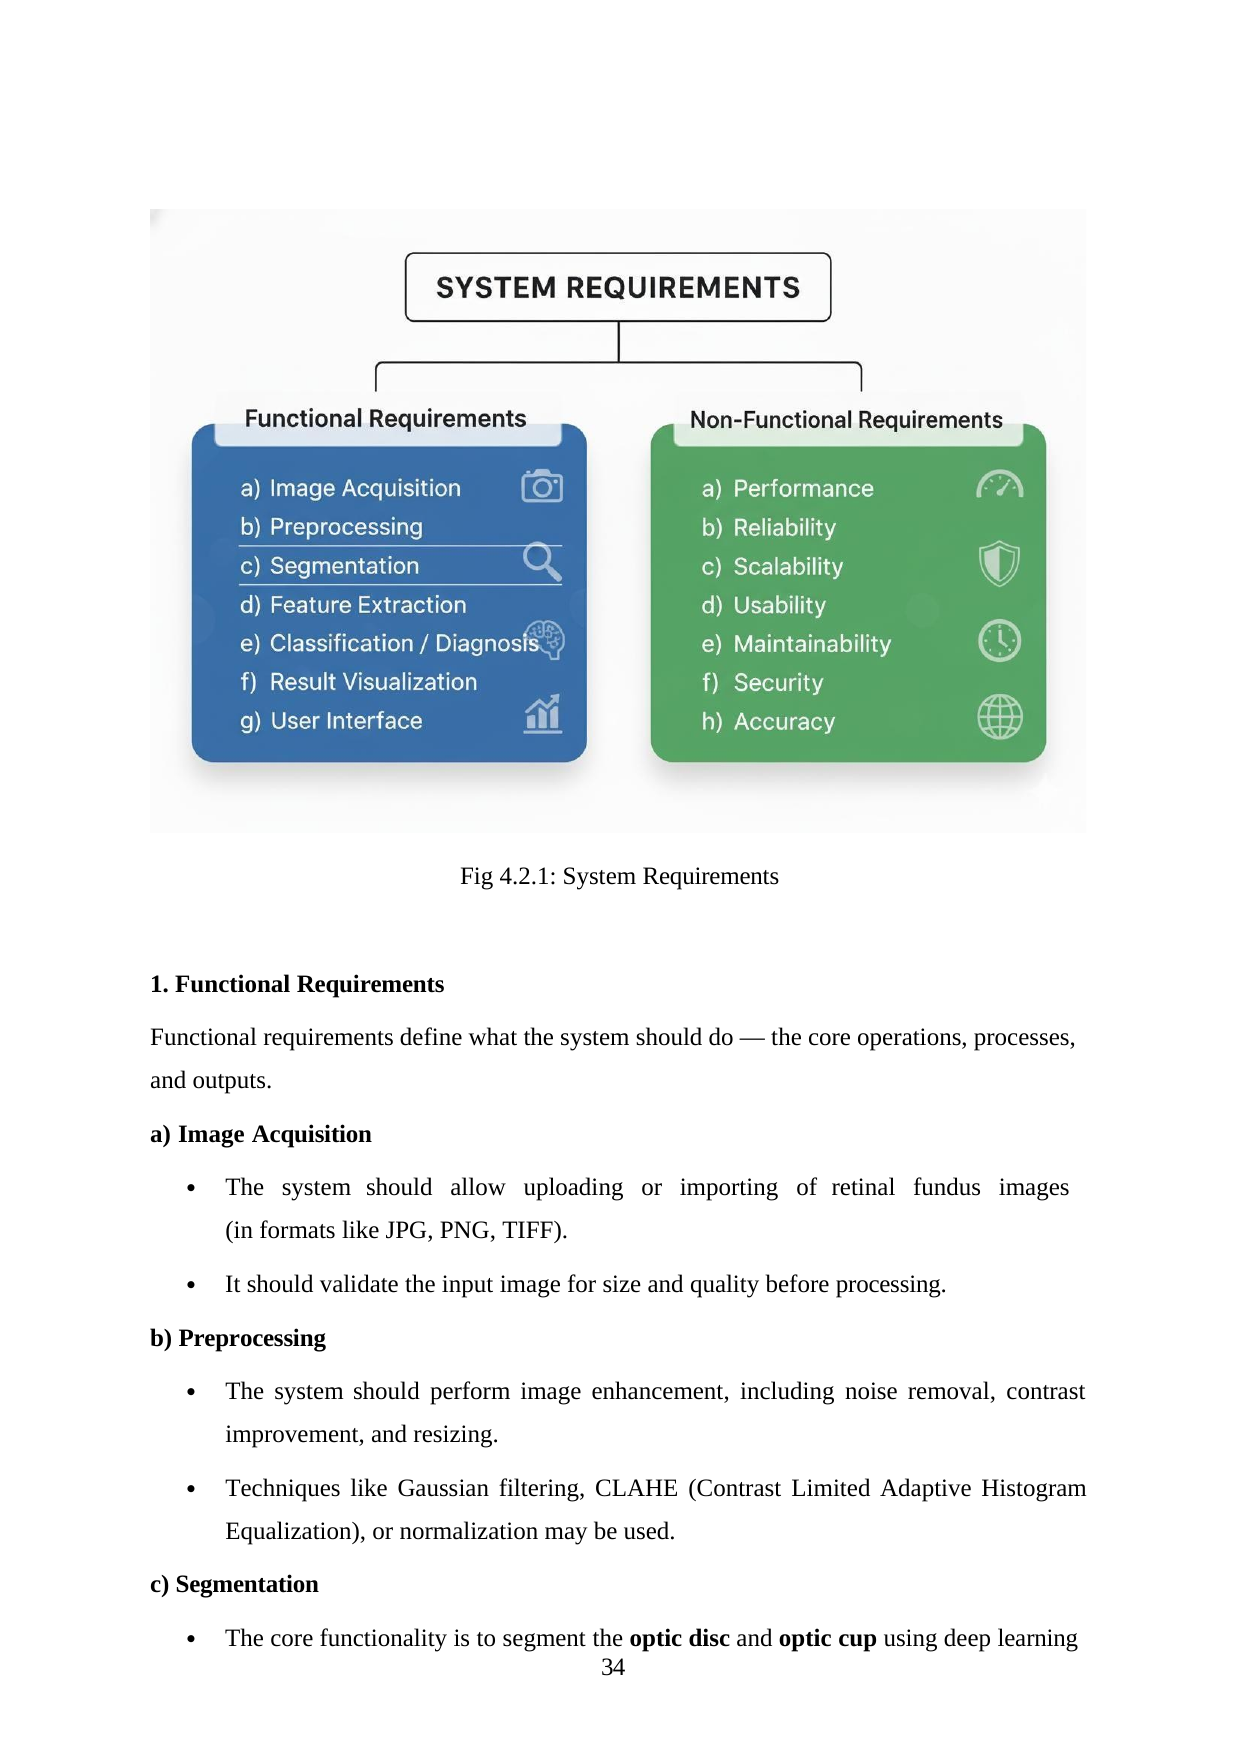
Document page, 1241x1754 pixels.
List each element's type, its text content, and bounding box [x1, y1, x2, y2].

subtitle Preprocessing [150, 1323, 1196, 1352]
list The system should allow uploading or importing of retinal fundus images (in formats like JPG, PNG, TIFF). [187, 1172, 1084, 1244]
list Techniques like Gaussian filtering, CLAHE (Contrast Limited Adaptive Histogram Equalization), or normalization may be used. [187, 1473, 1091, 1544]
list The core functionality is to segment the optic disc and optic cup using deep learning [187, 1623, 1196, 1652]
picture [150, 209, 1087, 833]
text Fig 4.2.1: System Requirements [460, 861, 1196, 889]
list It should validate the input image for size and quality before processing. [187, 1269, 1196, 1298]
subtitle Functional Requirements [150, 969, 1196, 998]
subtitle Image Acquisition [150, 1119, 1196, 1148]
subtitle Segmentation [150, 1569, 1196, 1598]
list The system should perform image enhancement, including noise removal, contrast improvement, and resizing. [187, 1376, 1090, 1448]
text Functional requirements define what the system should do — the core operations, processes, and outputs. [150, 1022, 1093, 1094]
